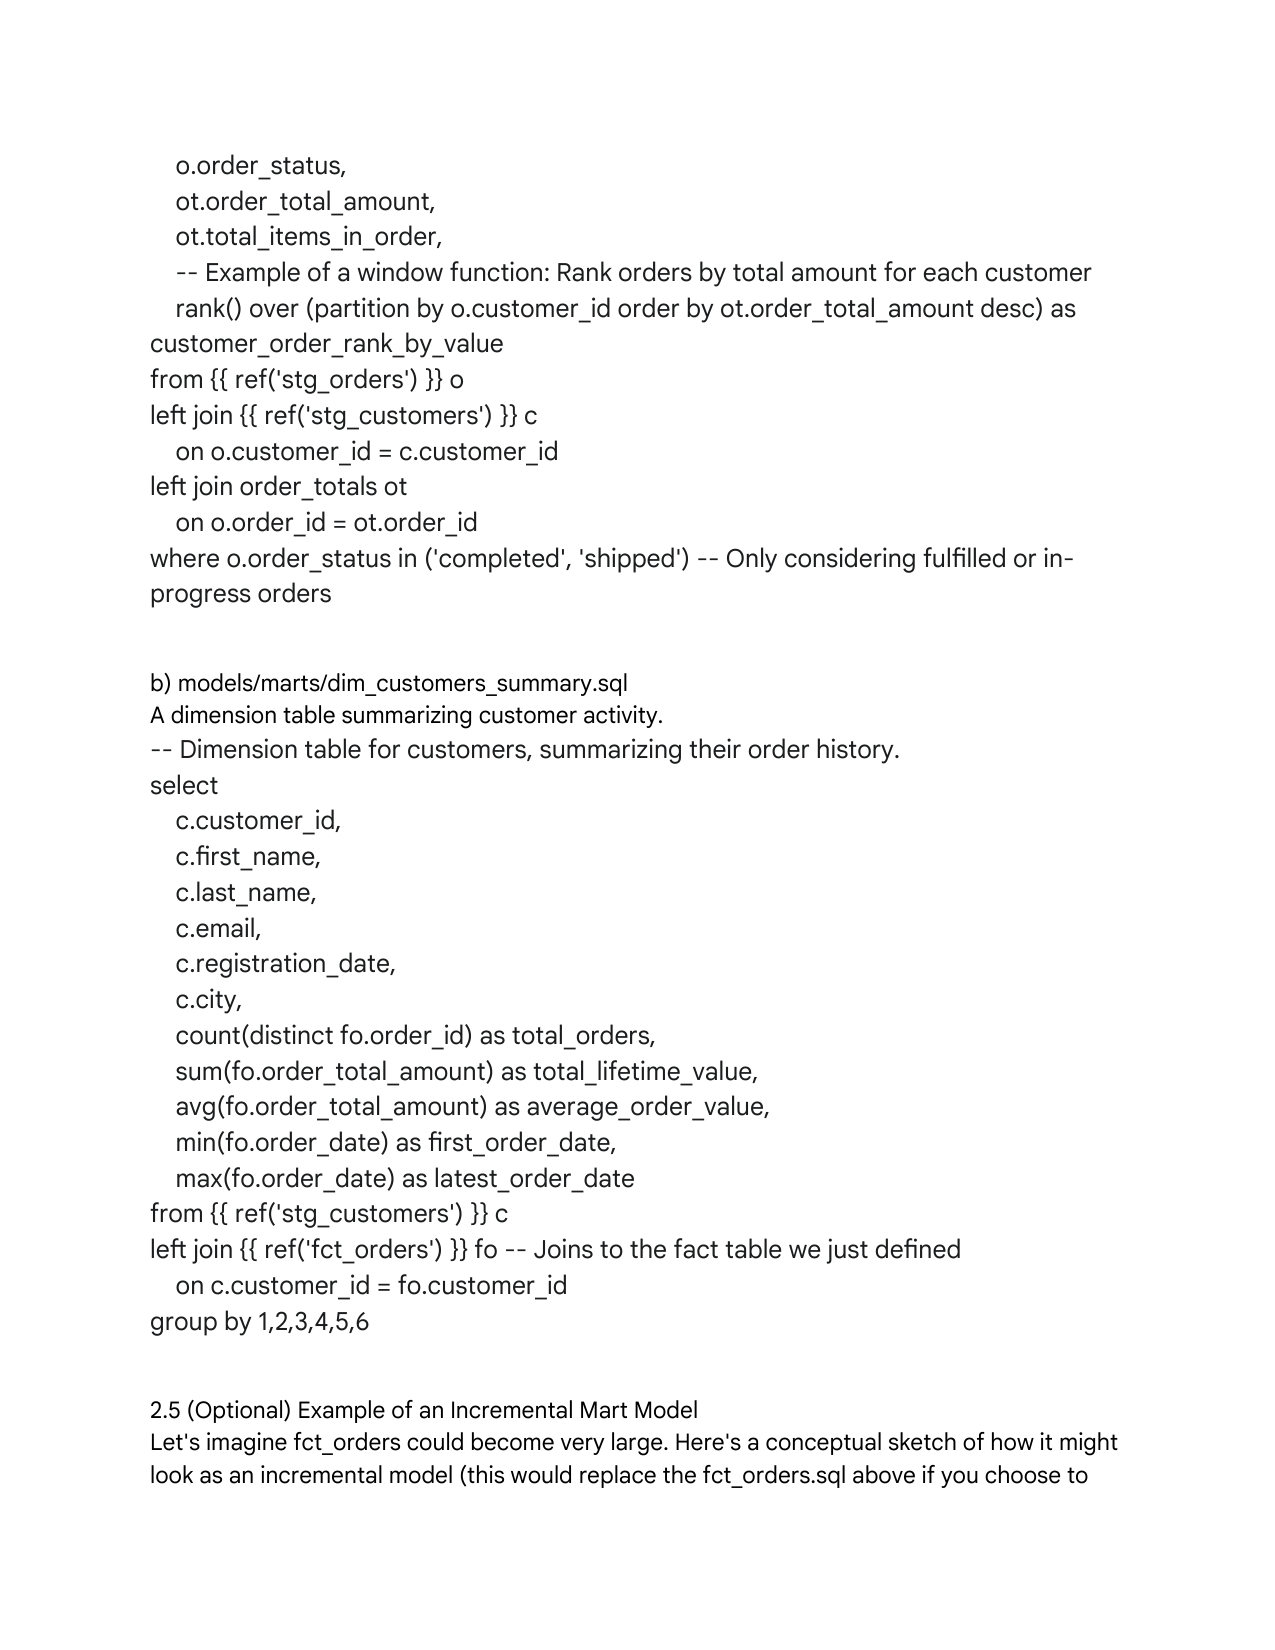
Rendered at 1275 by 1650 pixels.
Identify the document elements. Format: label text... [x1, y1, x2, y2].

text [150, 1428, 1125, 1490]
text 2.5 (Optional) Example of an Incremental Mart Model [150, 1396, 1125, 1424]
text -- Dimension table for customers, summarizing their order history. select c.customer_id, c.first_name, c.last_name, c.email, c.registration_date, c.city, count(distinct fo.order_id) as total_orders, sum(fo.order_total_amount) as total_lifetime_value, avg(fo.order_total_amount) as average_order_value, min(fo.order_date) as first_order_date, max(fo.order_date) as latest_order_date from {{ ref('stg_customers') }} c left join {{ ref('fct_orders') }} fo -- Joins to the fact table we just defined on c.customer_id = fo.customer_id group by 1,2,3,4,5,6 [150, 734, 1125, 1367]
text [150, 150, 1125, 640]
text A dimension table summarizing customer activity. [150, 701, 1125, 730]
text b) models/marts/dim_customers_summary.sql [150, 669, 1125, 697]
